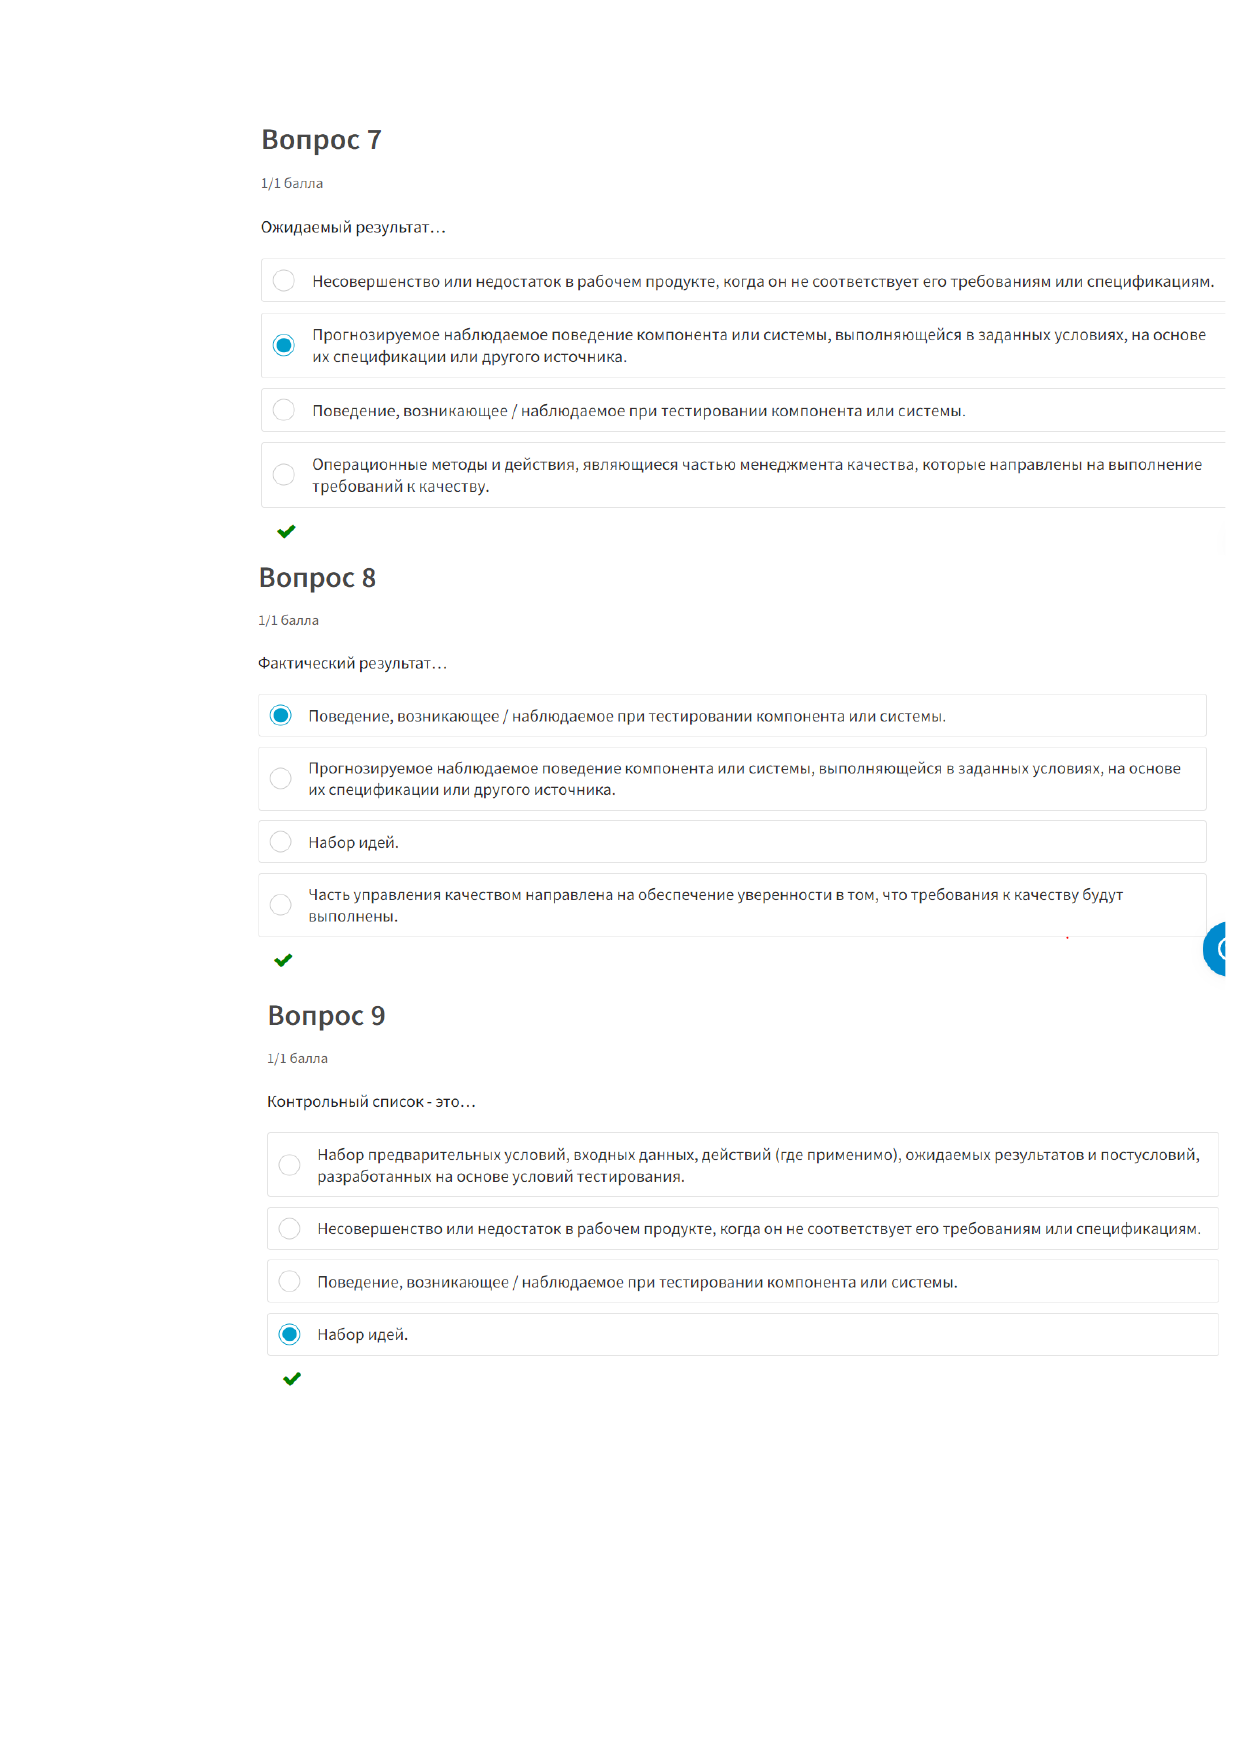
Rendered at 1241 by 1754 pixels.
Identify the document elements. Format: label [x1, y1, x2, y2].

picture [1219, 942, 1226, 959]
picture [251, 118, 1226, 1392]
